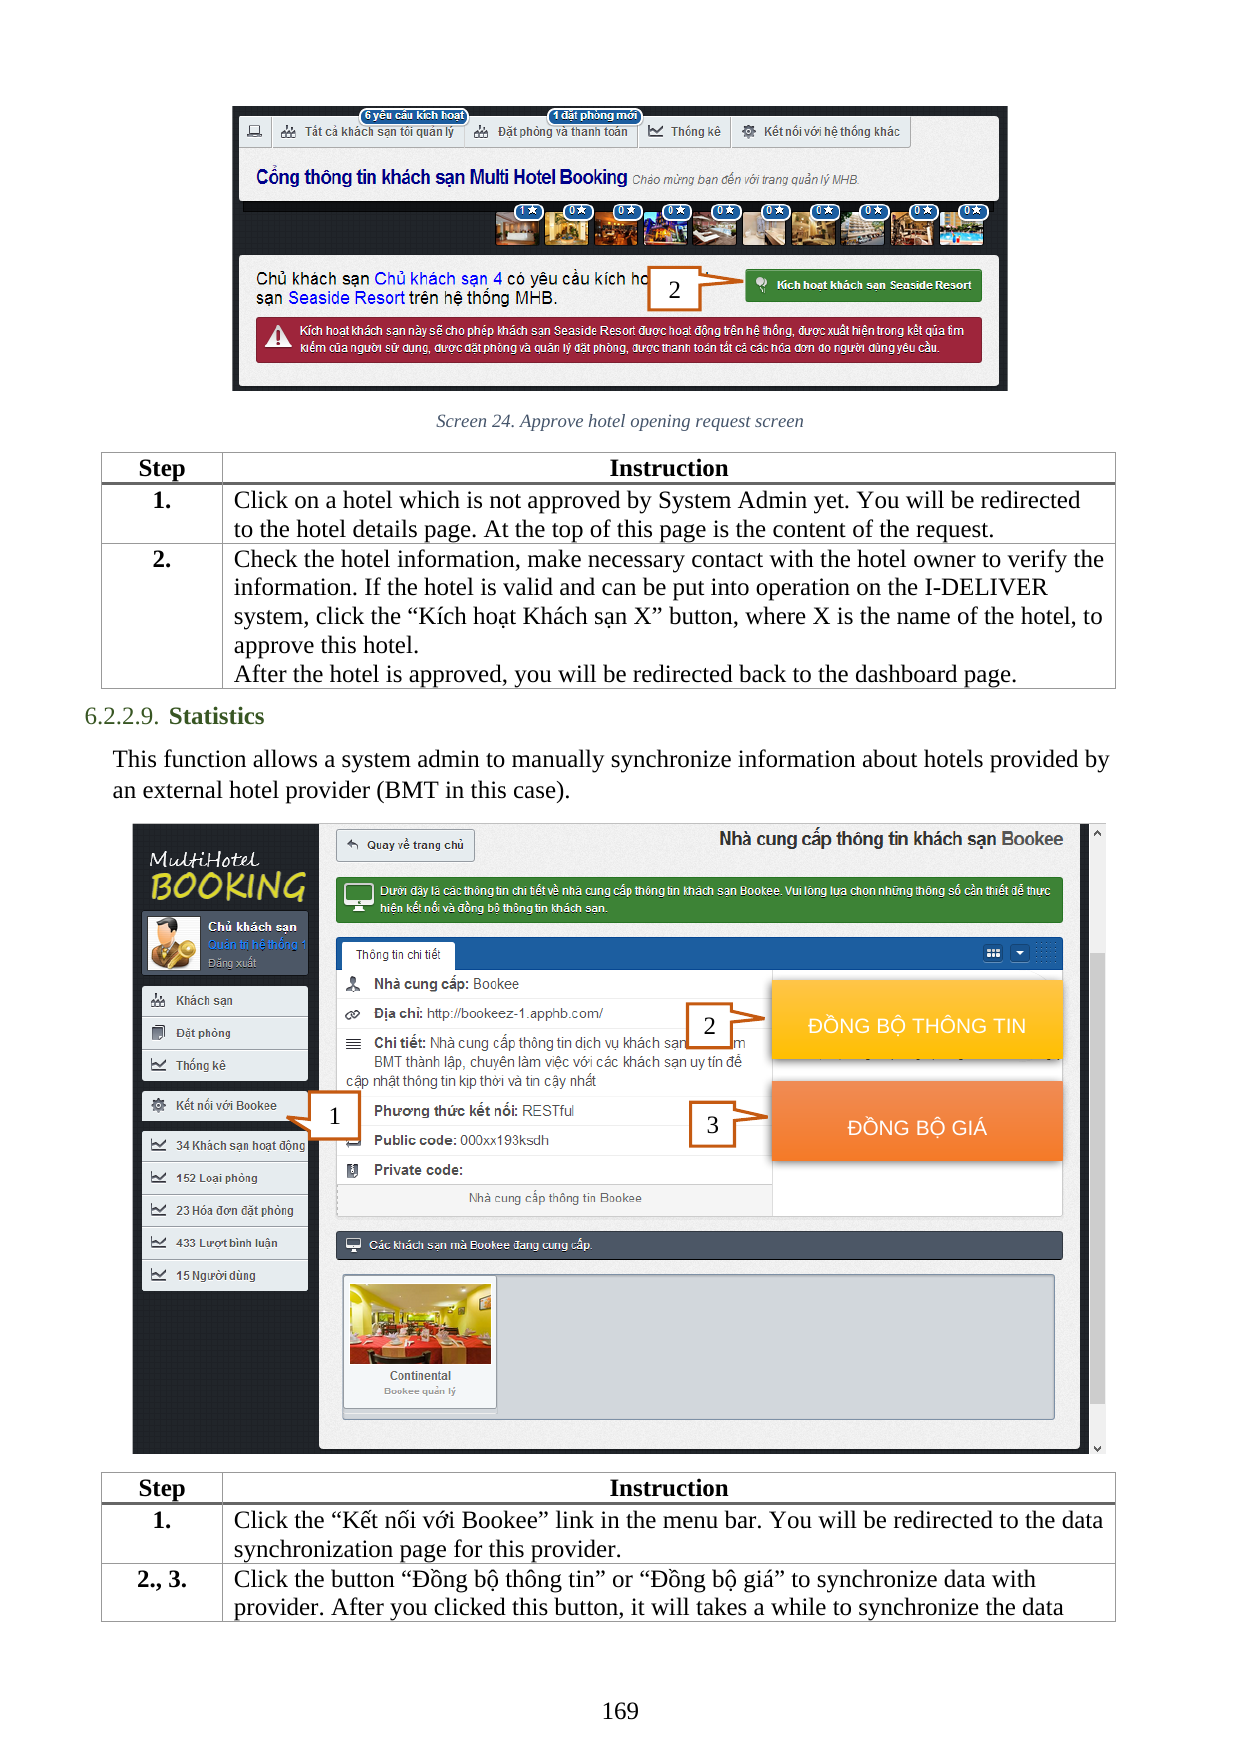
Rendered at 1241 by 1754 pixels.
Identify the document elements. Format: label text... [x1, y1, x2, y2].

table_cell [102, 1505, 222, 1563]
subtitle Statistics [159, 701, 1128, 730]
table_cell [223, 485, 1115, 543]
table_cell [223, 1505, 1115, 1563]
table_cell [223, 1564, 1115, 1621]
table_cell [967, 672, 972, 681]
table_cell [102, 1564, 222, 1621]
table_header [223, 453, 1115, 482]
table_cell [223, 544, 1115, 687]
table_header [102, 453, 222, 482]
picture [232, 106, 1008, 391]
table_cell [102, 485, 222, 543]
picture [132, 823, 1108, 1454]
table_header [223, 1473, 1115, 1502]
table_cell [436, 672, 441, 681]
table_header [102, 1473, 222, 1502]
text Screen 24. Approve hotel opening request screen [112, 410, 1128, 431]
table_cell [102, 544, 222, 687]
text This function allows a system admin to manually synchronize information about hotels provided by an external hotel provider (BMT in this case). [112, 744, 1128, 804]
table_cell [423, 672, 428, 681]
